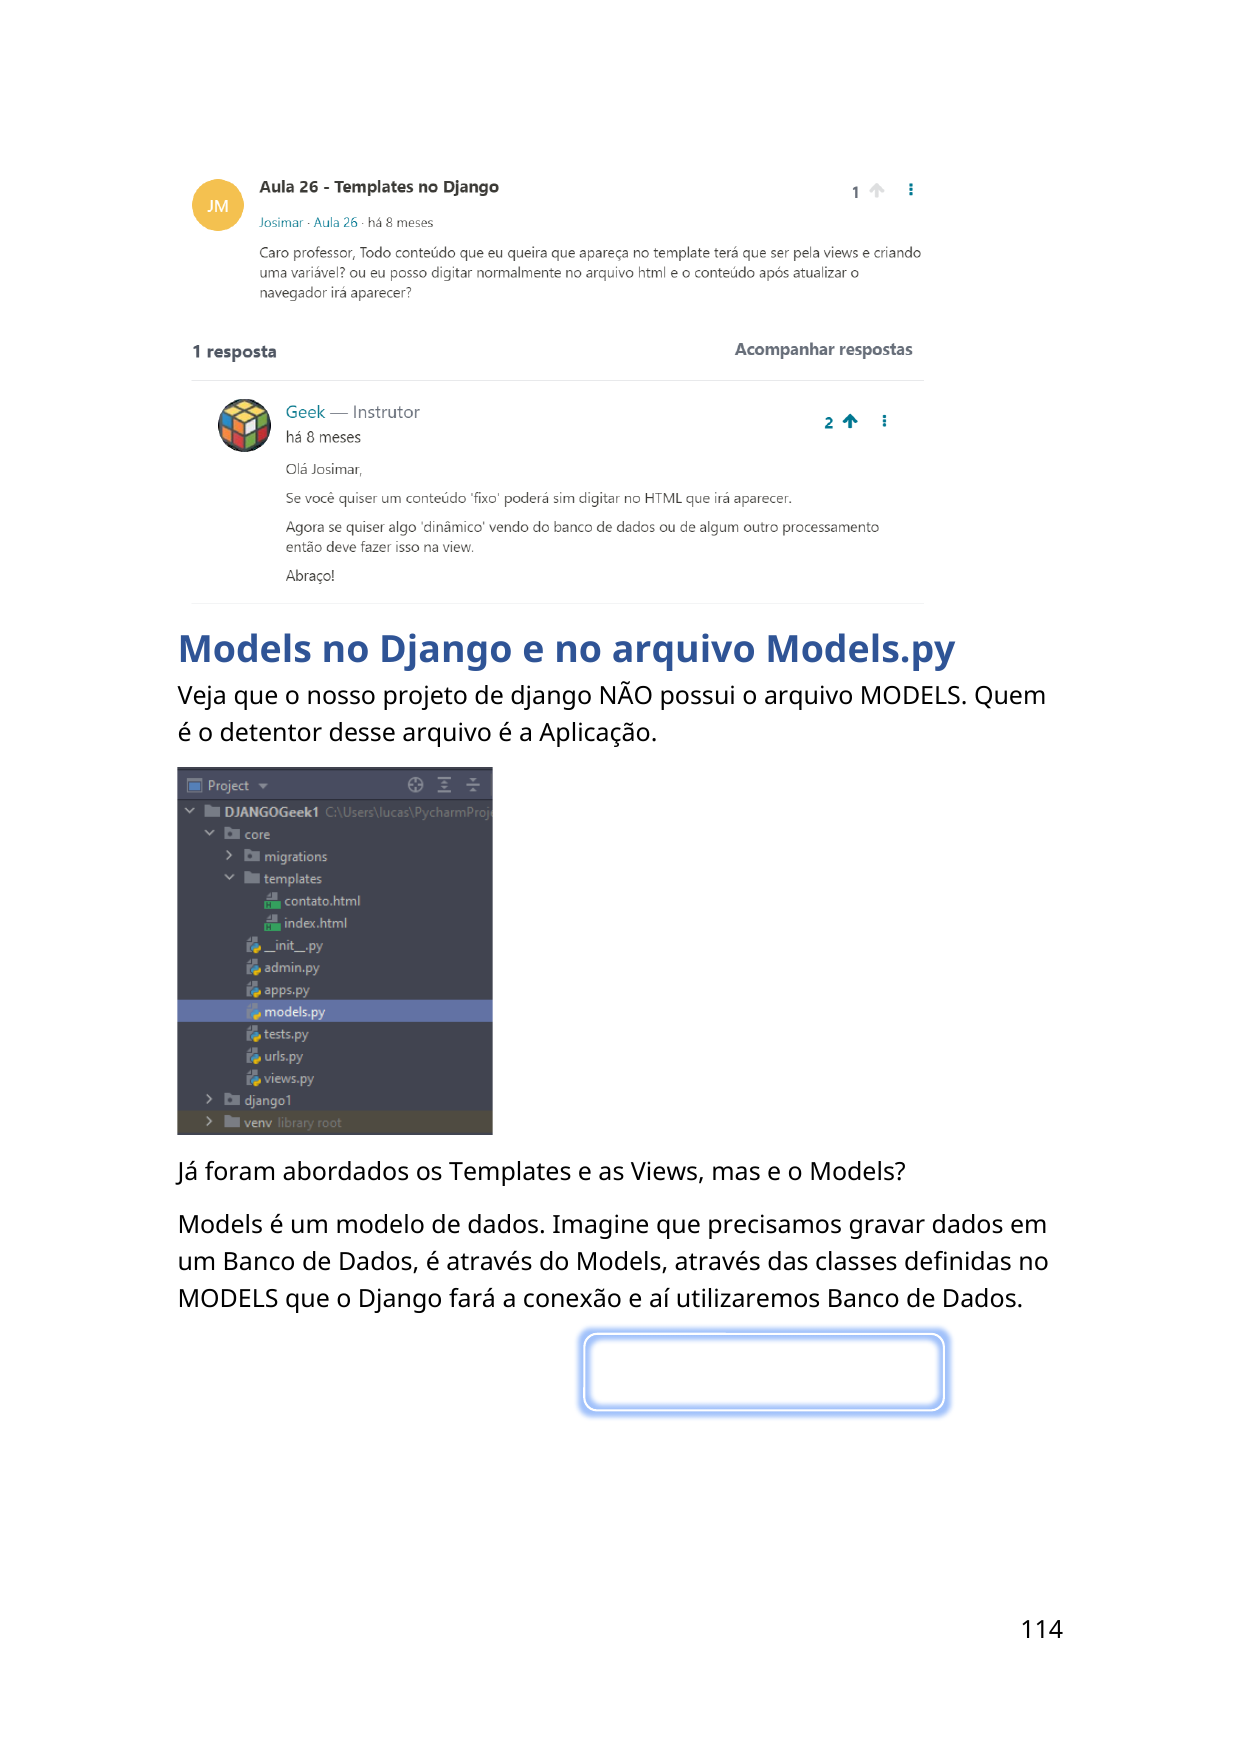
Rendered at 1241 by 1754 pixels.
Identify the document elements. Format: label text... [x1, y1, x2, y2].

text Já foram abordados os Templates e as Views, mas e o Models? [177, 1154, 1063, 1188]
picture [177, 767, 493, 1135]
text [177, 1207, 1063, 1315]
text Veja que o nosso projeto de django NÃO possui o arquivo MODELS. Quem é o detentor desse arquivo é a Aplicação. [177, 678, 1063, 748]
picture [177, 147, 963, 604]
subtitle Models no Django e no arquivo Models.py [177, 623, 1063, 674]
